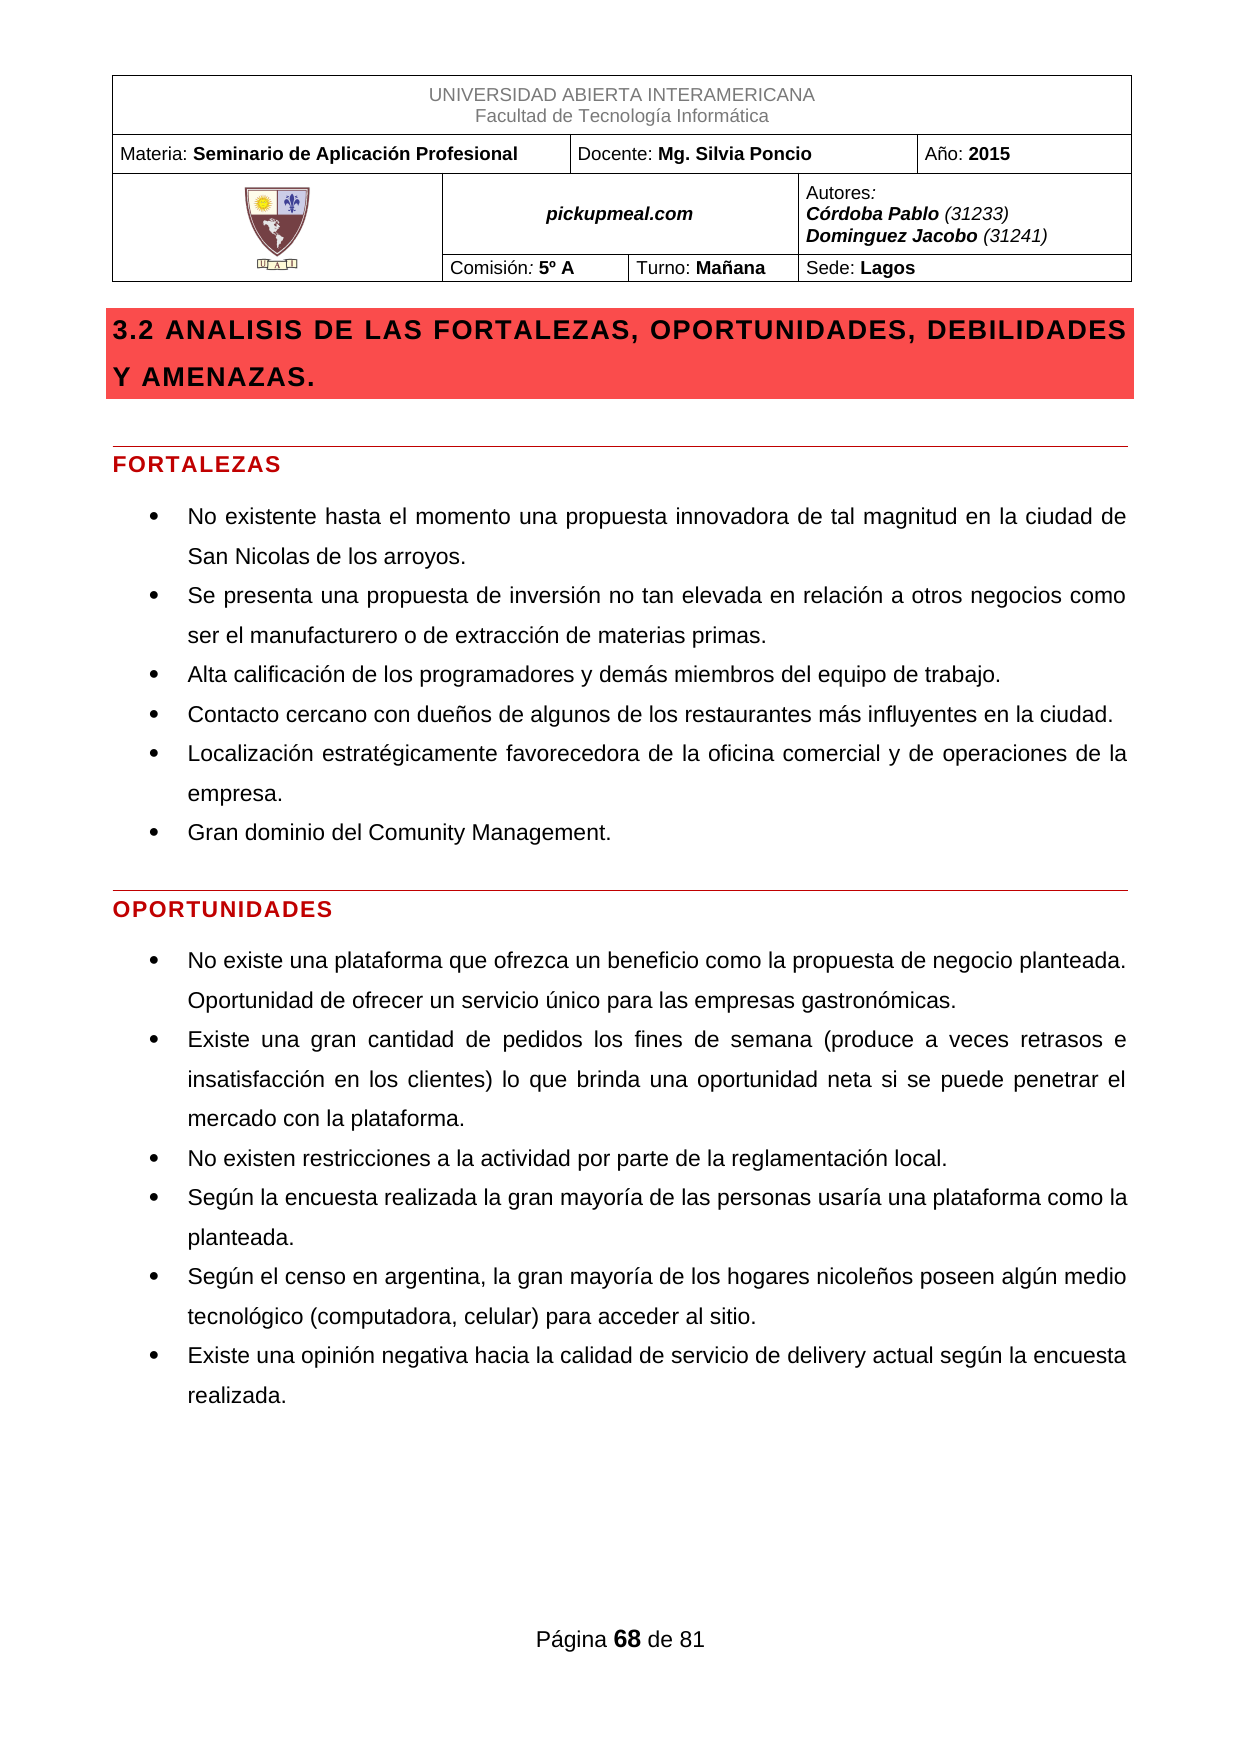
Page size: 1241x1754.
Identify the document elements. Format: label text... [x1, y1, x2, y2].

list Gran dominio del Comunity Management. [150, 819, 1128, 845]
list Existe una opinión negativa hacia la calidad de servicio de delivery actual según la encuesta realizada. [150, 1342, 1128, 1408]
list No existe una plataforma que ofrezca un beneficio como la propuesta de negocio planteada. Oportunidad de ofrecer un servicio único para las empresas gastronómicas. [150, 947, 1128, 1013]
subtitle Oportunidades [112, 891, 1128, 922]
subtitle 3.2 Analisis de las fortalezas, oportunidades, debilidades y amenazas. [113, 314, 1128, 392]
list No existente hasta el momento una propuesta innovadora de tal magnitud en la ciudad de San Nicolas de los arroyos. [150, 503, 1128, 569]
list Se presenta una propuesta de inversión no tan elevada en relación a otros negocios como ser el manufacturero o de extracción de materias primas. [150, 582, 1128, 648]
list Existe una gran cantidad de pedidos los fines de semana (produce a veces retrasos e insatisfacción en los clientes) lo que brinda una oportunidad neta si se puede penetrar el mercado con la plataforma. [150, 1026, 1128, 1132]
list Según el censo en argentina, la gran mayoría de los hogares nicoleños poseen algún medio tecnológico (computadora, celular) para acceder al sitio. [150, 1263, 1128, 1329]
list Localización estratégicamente favorecedora de la oficina comercial y de operaciones de la empresa. [150, 740, 1128, 806]
subtitle Fortalezas [112, 447, 1128, 478]
list Según la encuesta realizada la gran mayoría de las personas usaría una plataforma como la planteada. [150, 1184, 1128, 1250]
list Contacto cercano con dueños de algunos de los restaurantes más influyentes en la ciudad. [150, 701, 1128, 727]
list Alta calificación de los programadores y demás miembros del equipo de trabajo. [150, 661, 1128, 687]
picture [230, 182, 325, 273]
list No existen restricciones a la actividad por parte de la reglamentación local. [150, 1145, 1128, 1171]
